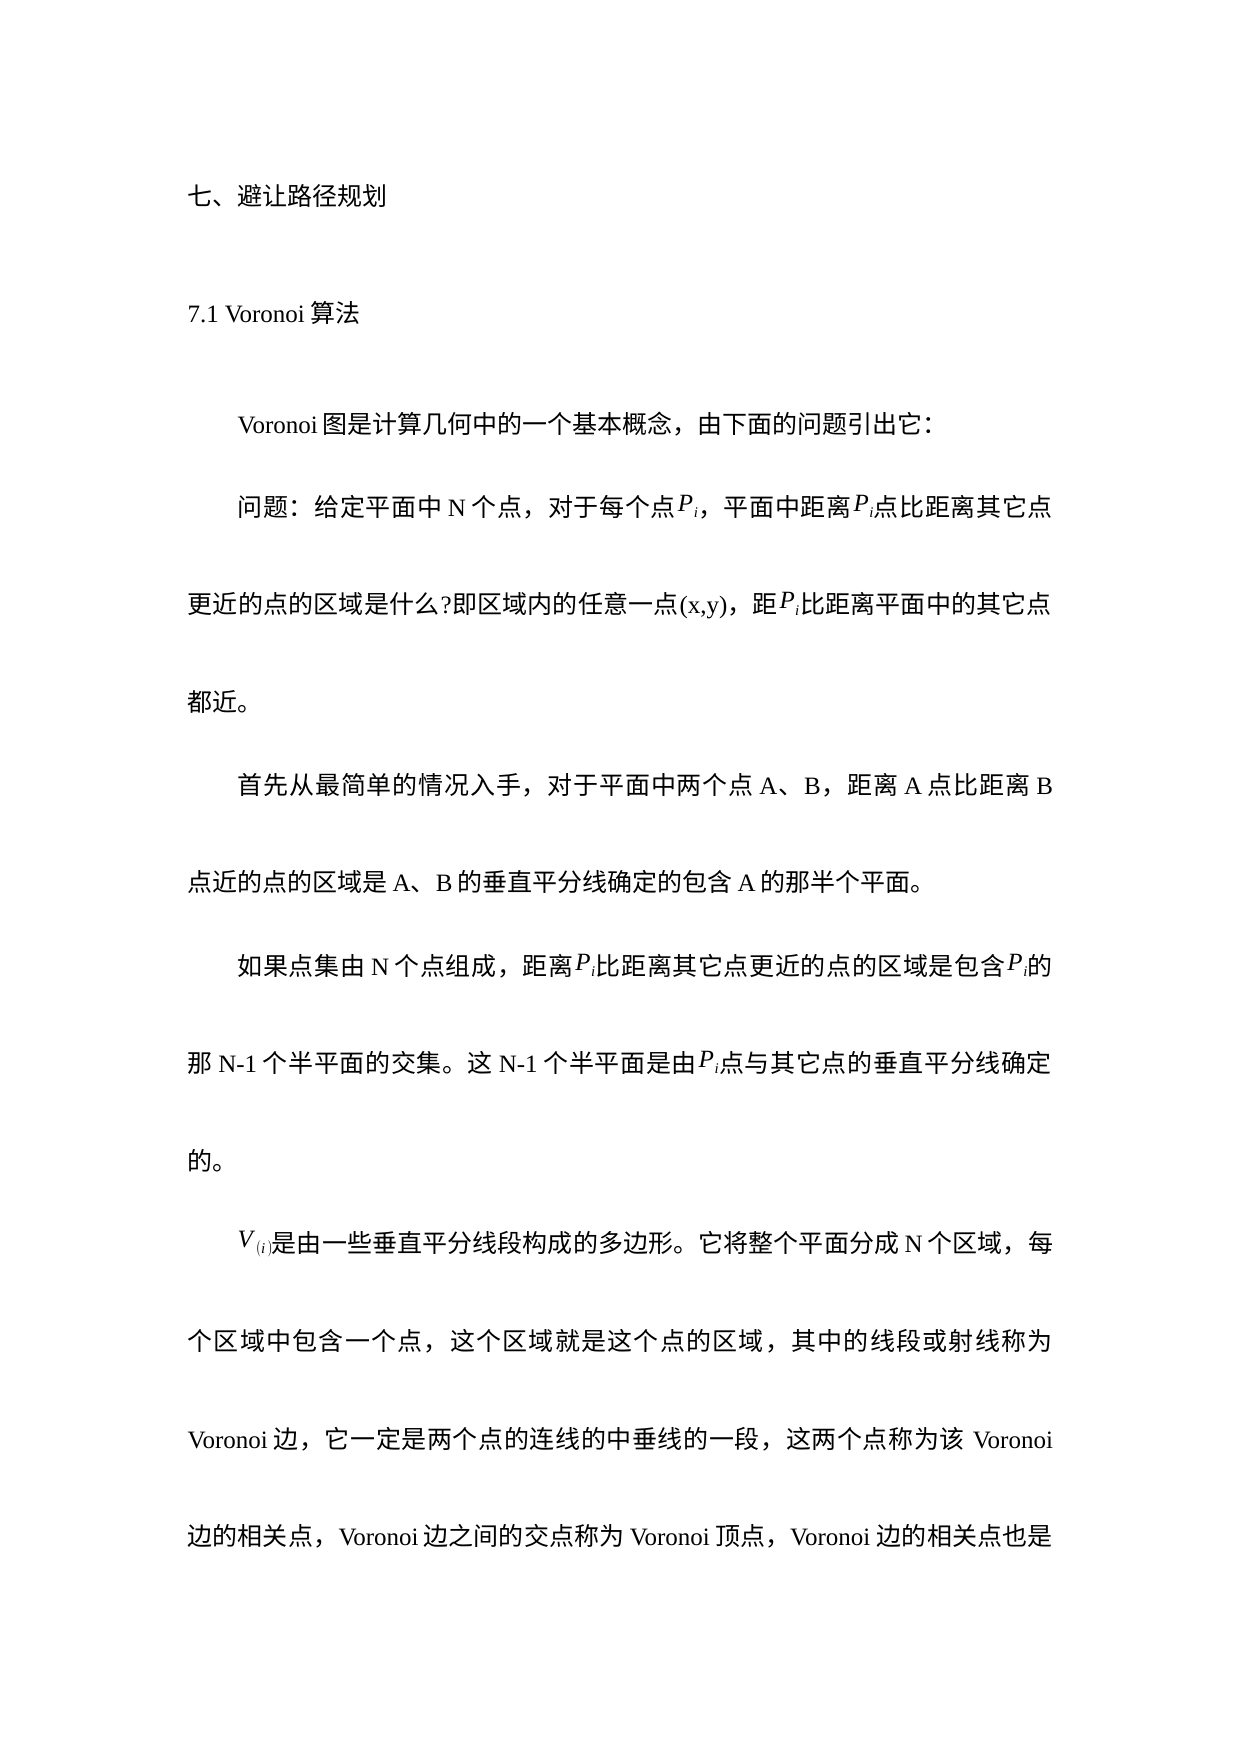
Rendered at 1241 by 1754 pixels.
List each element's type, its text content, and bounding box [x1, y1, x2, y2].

subtitle 7.1 Voronoi算法 [187, 279, 1053, 344]
text Voronoi图是计算几何中的一个基本概念，由下面的问题引出它： [187, 390, 1053, 455]
subtitle 七、避让路径规划 [187, 162, 1053, 227]
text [187, 1210, 1053, 1567]
text 首先从最简单的情况入手，对于平面中两个点A、B，距离A点比距离B点近的点的区域是A、B的垂直平分线确定的包含A的那半个平面。 [187, 751, 1053, 913]
text 问题：给定平面中N个点，对于每个点，平面中距离点比距离其它点更近的点的区域是什么?即区域内的任意一点(x,y)，距比距离平面中的其它点都近。 [187, 473, 1053, 733]
text 如果点集由N个点组成，距离比距离其它点更近的点的区域是包含的那N-1个半平面的交集。这N-1个半平面是由点与其它点的垂直平分线确定的。 [187, 932, 1053, 1192]
